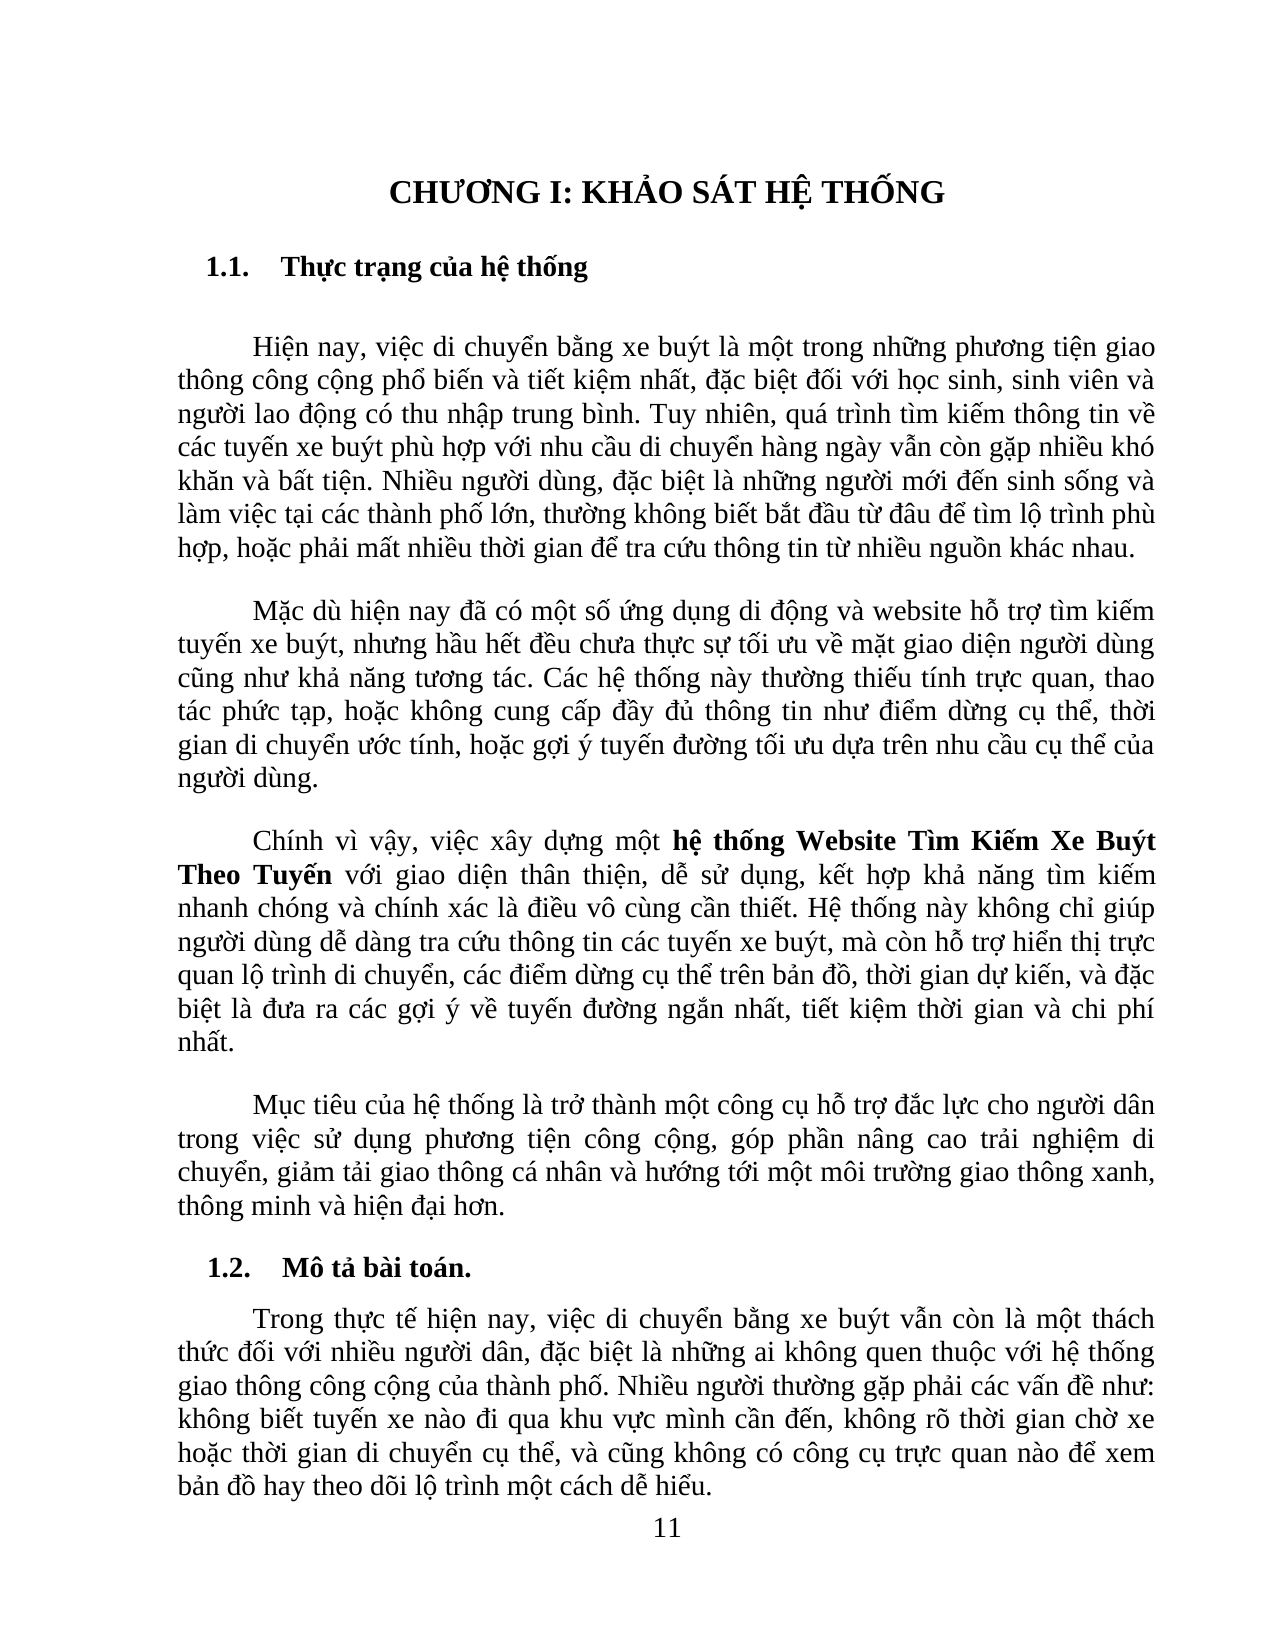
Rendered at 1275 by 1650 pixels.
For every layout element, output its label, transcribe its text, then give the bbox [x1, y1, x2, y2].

text Mục tiêu của hệ thống là trở thành một công cụ hỗ trợ đắc lực cho người dân trong việc sử dụng phương tiện công cộng, góp phần nâng cao trải nghiệm di chuyển, giảm tải giao thông cá nhân và hướng tới một môi trường giao thông xanh, thông minh và hiện đại hơn. [177, 1087, 1157, 1221]
text Mặc dù hiện nay đã có một số ứng dụng di động và website hỗ trợ tìm kiếm tuyến xe buýt, nhưng hầu hết đều chưa thực sự tối ưu về mặt giao diện người dùng cũng như khả năng tương tác. Các hệ thống này thường thiếu tính trực quan, thao tác phức tạp, hoặc không cung cấp đầy đủ thông tin như điểm dừng cụ thể, thời gian di chuyển ước tính, hoặc gợi ý tuyến đường tối ưu dựa trên nhu cầu cụ thể của người dùng. [177, 593, 1157, 794]
subtitle CHƯƠNG I: KHẢO SÁT HỆ THỐNG [177, 173, 1157, 211]
subtitle Thực trạng của hệ thống [205, 249, 1157, 283]
text Chính vì vậy, việc xây dựng một hệ thống Website Tìm Kiếm Xe Buýt Theo Tuyến với giao diện thân thiện, dễ sử dụng, kết hợp khả năng tìm kiếm nhanh chóng và chính xác là điều vô cùng cần thiết. Hệ thống này không chỉ giúp người dùng dễ dàng tra cứu thông tin các tuyến xe buýt, mà còn hỗ trợ hiển thị trực quan lộ trình di chuyển, các điểm dừng cụ thể trên bản đồ, thời gian dự kiến, và đặc biệt là đưa ra các gợi ý về tuyến đường ngắn nhất, tiết kiệm thời gian và chi phí nhất. [177, 823, 1157, 1058]
subtitle Mô tả bài toán. [207, 1251, 1157, 1284]
text Hiện nay, việc di chuyển bằng xe buýt là một trong những phương tiện giao thông công cộng phổ biến và tiết kiệm nhất, đặc biệt đối với học sinh, sinh viên và người lao động có thu nhập trung bình. Tuy nhiên, quá trình tìm kiếm thông tin về các tuyến xe buýt phù hợp với nhu cầu di chuyển hàng ngày vẫn còn gặp nhiều khó khăn và bất tiện. Nhiều người dùng, đặc biệt là những người mới đến sinh sống và làm việc tại các thành phố lớn, thường không biết bắt đầu từ đâu để tìm lộ trình phù hợp, hoặc phải mất nhiều thời gian để tra cứu thông tin từ nhiều nguồn khác nhau. [177, 329, 1157, 564]
text Trong thực tế hiện nay, việc di chuyển bằng xe buýt vẫn còn là một thách thức đối với nhiều người dân, đặc biệt là những ai không quen thuộc với hệ thống giao thông công cộng của thành phố. Nhiều người thường gặp phải các vấn đề như: không biết tuyến xe nào đi qua khu vực mình cần đến, không rõ thời gian chờ xe hoặc thời gian di chuyển cụ thể, và cũng không có công cụ trực quan nào để xem bản đồ hay theo dõi lộ trình một cách dễ hiểu. [177, 1301, 1157, 1502]
